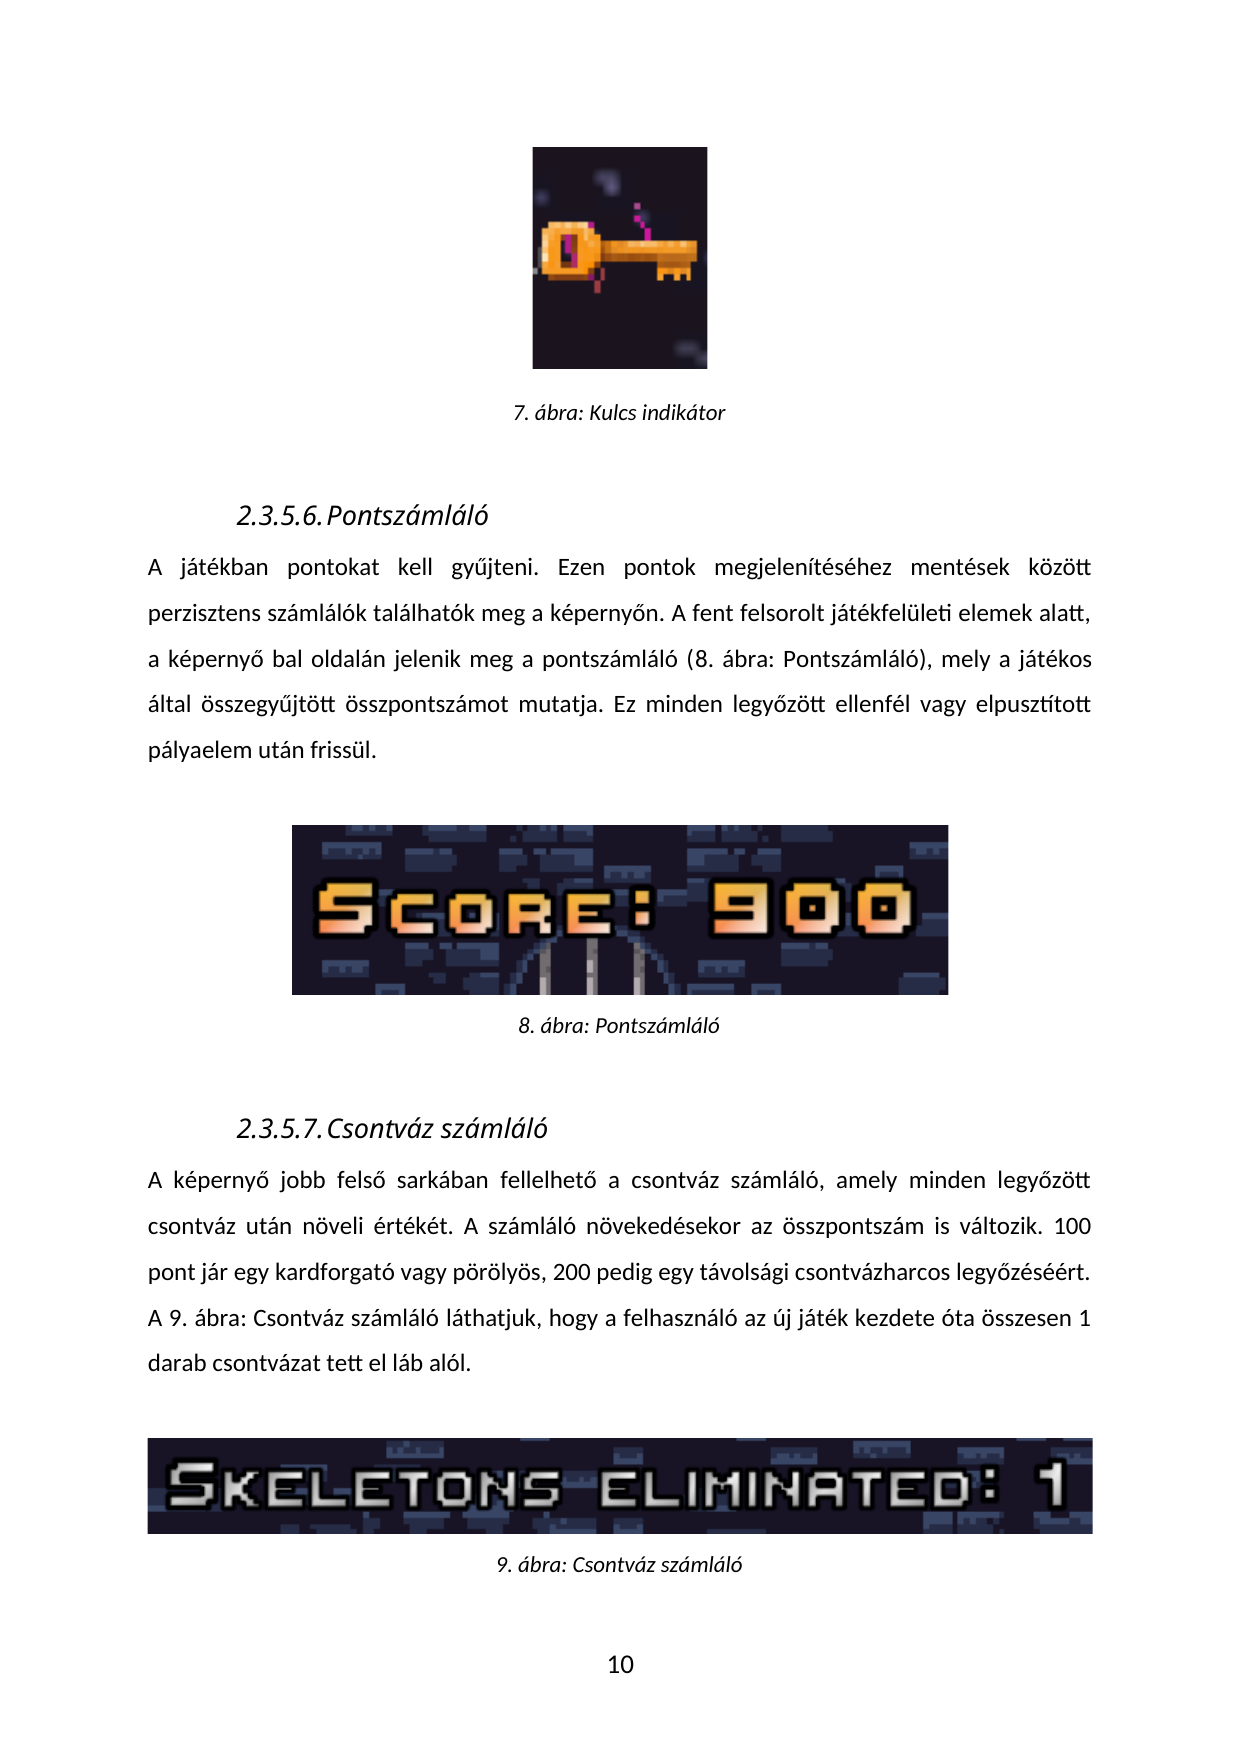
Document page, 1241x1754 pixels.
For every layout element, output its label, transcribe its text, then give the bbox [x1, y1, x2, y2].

picture [532, 147, 708, 369]
subtitle Csontváz számláló [236, 1109, 1092, 1146]
text 8. ábra: Pontszámláló [148, 1011, 1092, 1039]
picture [147, 1438, 1093, 1534]
text 7. ábra: Kulcs indikátor [148, 398, 1092, 426]
text 9. ábra: Csontváz számláló [148, 1550, 1092, 1578]
text A képernyő jobb felső sarkában fellelhető a csontváz számláló, amely minden legyőzött csontváz után növeli értékét. A számláló növekedésekor az összpontszám is változik. 100 pont jár egy kardforgató vagy pörölyös, 200 pedig egy távolsági csontvázharcos legyőzéséért. A 9. ábrán láthatjuk, hogy a felhasználó az új játék kezdete óta összesen 1 darab csontvázat tett el láb alól. [148, 1164, 1092, 1378]
picture [292, 825, 949, 995]
text A játékban pontokat kell gyűjteni. Ezen pontok megjelenítéséhez mentések között perzisztens számlálók találhatók meg a képernyőn. A fent felsorolt játékfelületi elemek alatt, a képernyő bal oldalán jelenik meg a pontszámláló (8. ábra: Pontszámláló), mely a játékos által összegyűjtött összpontszámot mutatja. Ez minden legyőzött ellenfél vagy elpusztított pályaelem után frissül. [148, 551, 1092, 765]
subtitle Pontszámláló [236, 496, 1092, 533]
